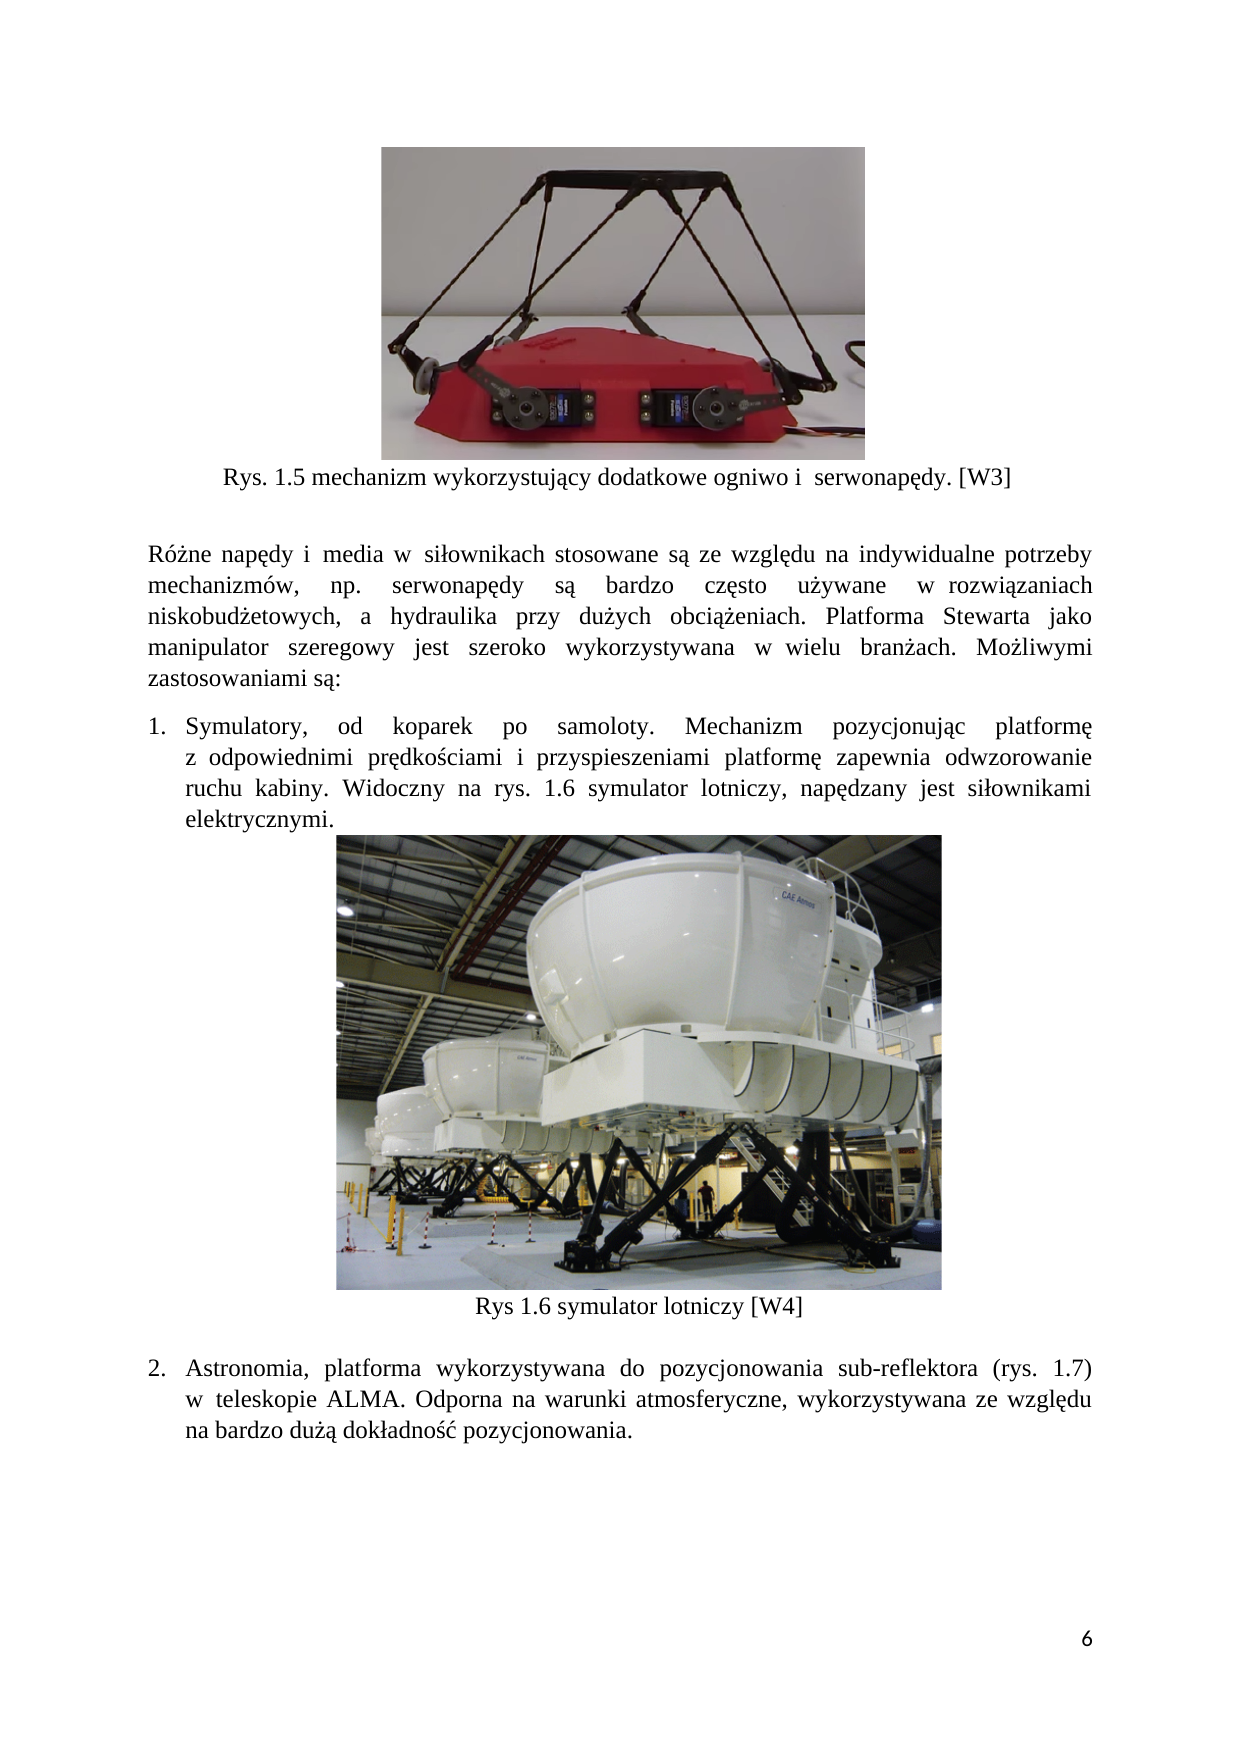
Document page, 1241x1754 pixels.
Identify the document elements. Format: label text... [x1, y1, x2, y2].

list Astronomia, platforma wykorzystywana do pozycjonowania sub-reflektora (rys. 1.7) w teleskopie ALMA. Odporna na warunki atmosferyczne, wykorzystywana ze względu na bardzo dużą dokładność pozycjonowania. [148, 1353, 1093, 1444]
text Różne napędy i media w siłownikach stosowane są ze względu na indywidualne potrzeby mechanizmów, np. serwonapędy są bardzo często używane w rozwiązaniach niskobudżetowych, a hydraulika przy dużych obciążeniach. Platforma Stewarta jako manipulator szeregowy jest szeroko wykorzystywana w wielu branżach. Możliwymi zastosowaniami są: [148, 539, 1093, 692]
list Symulatory, od koparek po samoloty. Mechanizm pozycjonując platformę z odpowiednimi prędkościami i przyspieszeniami platformę zapewnia odwzorowanie ruchu kabiny. Widoczny na rys. 1.6 symulator lotniczy, napędzany jest siłownikami elektrycznymi. [148, 711, 1093, 833]
picture [336, 835, 942, 1290]
picture [381, 147, 865, 460]
list Rys 1.6 symulator lotniczy [W4] [185, 1291, 1093, 1320]
